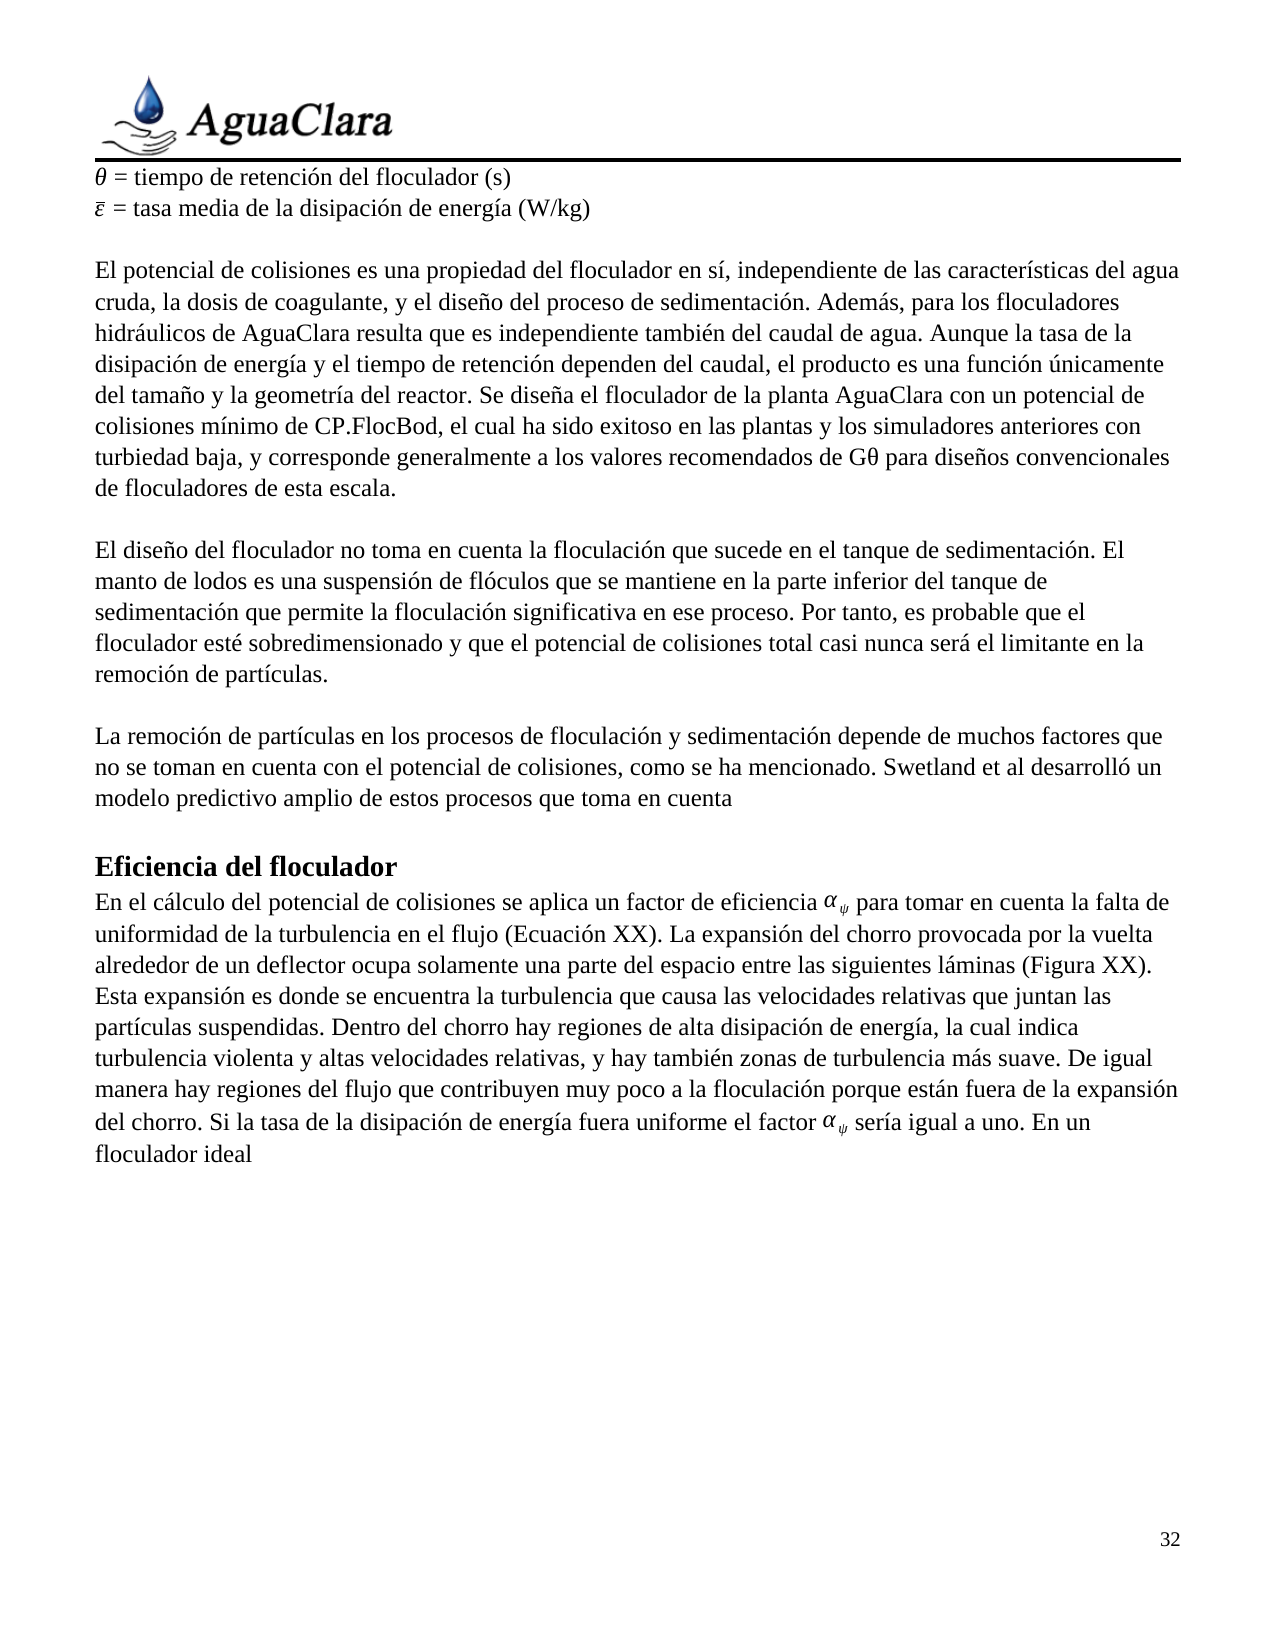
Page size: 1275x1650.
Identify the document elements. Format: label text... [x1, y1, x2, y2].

picture [94, 75, 412, 158]
text En el cálculo del potencial de colisiones se aplica un factor de eficiencia para tomar en cuenta la falta de uniformidad de la turbulencia en el flujo (Ecuación XX). La expansión del chorro provocada por la vuelta alrededor de un deflector ocupa solamente una parte del espacio entre las siguientes láminas (Figura XX). Esta expansión es donde se encuentra la turbulencia que causa las velocidades relativas que juntan las partículas suspendidas. Dentro del chorro hay regiones de alta disipación de energía, la cual indica turbulencia violenta y altas velocidades relativas, y hay también zonas de turbulencia más suave. De igual manera hay regiones del flujo que contribuyen muy poco a la floculación porque están fuera de la expansión del chorro. Si la tasa de la disipación de energía fuera uniforme el factor sería igual a uno. En un floculador ideal [94, 886, 1181, 1168]
text = tiempo de retención del floculador (s) [94, 162, 1181, 191]
text = tasa media de la disipación de energía (W/kg) [94, 193, 1181, 222]
subtitle Eficiencia del floculador [94, 849, 1181, 883]
text El potencial de colisiones es una propiedad del floculador en sí, independiente de las características del agua cruda, la dosis de coagulante, y el diseño del proceso de sedimentación. Además, para los floculadores hidráulicos de AguaClara resulta que es independiente también del caudal de agua. Aunque la tasa de la disipación de energía y el tiempo de retención dependen del caudal, el producto es una función únicamente del tamaño y la geometría del reactor. Se diseña el floculador de la planta AguaClara con un potencial de colisiones mínimo de CP.FlocBod, el cual ha sido exitoso en las plantas y los simuladores anteriores con turbiedad baja, y corresponde generalmente a los valores recomendados de Gθ para diseños convencionales de floculadores de esta escala. [94, 256, 1181, 502]
text El diseño del floculador no toma en cuenta la floculación que sucede en el tanque de sedimentación. El manto de lodos es una suspensión de flóculos que se mantiene en la parte inferior del tanque de sedimentación que permite la floculación significativa en ese proceso. Por tanto, es probable que el floculador esté sobredimensionado y que el potencial de colisiones total casi nunca será el limitante en la remoción de partículas. [94, 535, 1181, 688]
text La remoción de partículas en los procesos de floculación y sedimentación depende de muchos factores que no se toman en cuenta con el potencial de colisiones, como se ha mencionado. Swetland et al desarrolló un modelo predictivo amplio de estos procesos que toma en cuenta [94, 721, 1181, 812]
